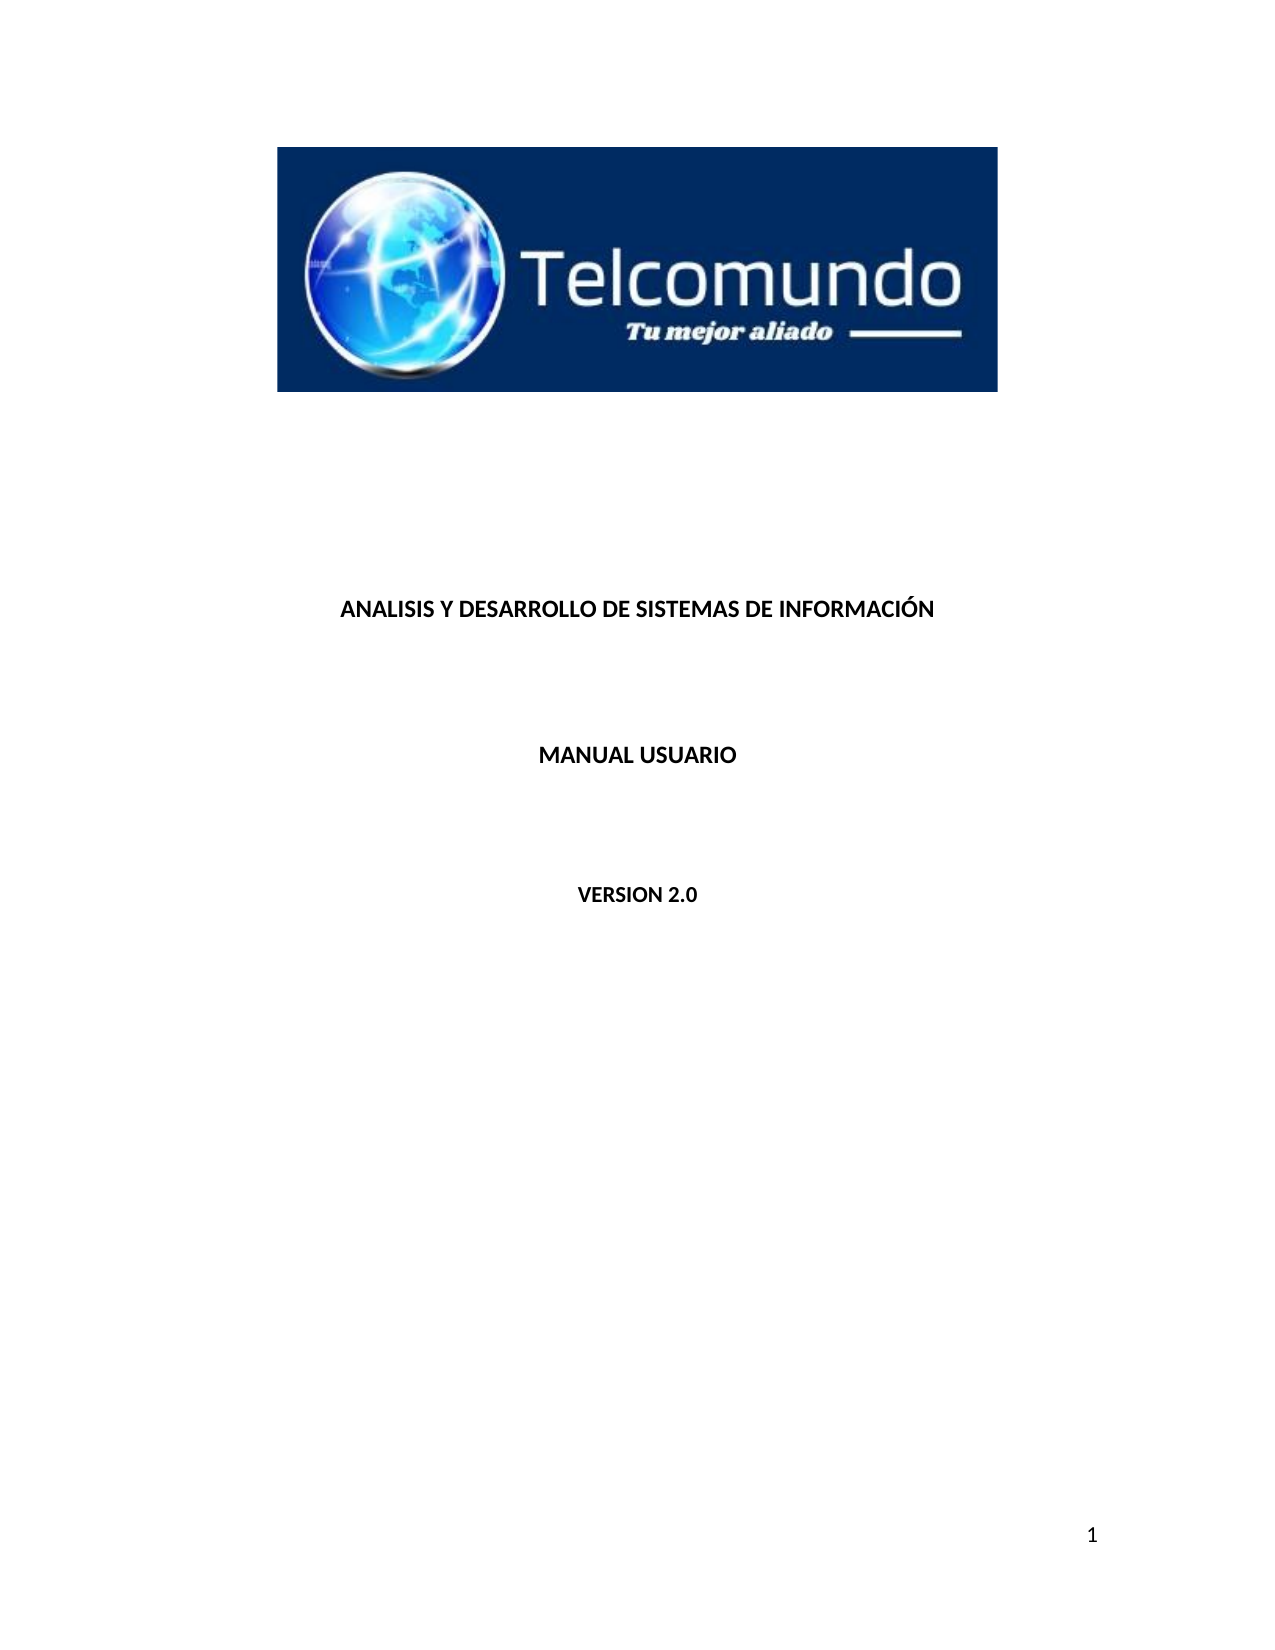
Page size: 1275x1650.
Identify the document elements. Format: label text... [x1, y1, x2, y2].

text MANUAL USUARIO [177, 739, 1098, 770]
picture [277, 147, 998, 392]
text ANALISIS Y DESARROLLO DE SISTEMAS DE INFORMACIÓN [177, 593, 1098, 624]
text VERSION 2.0 [177, 880, 1098, 908]
